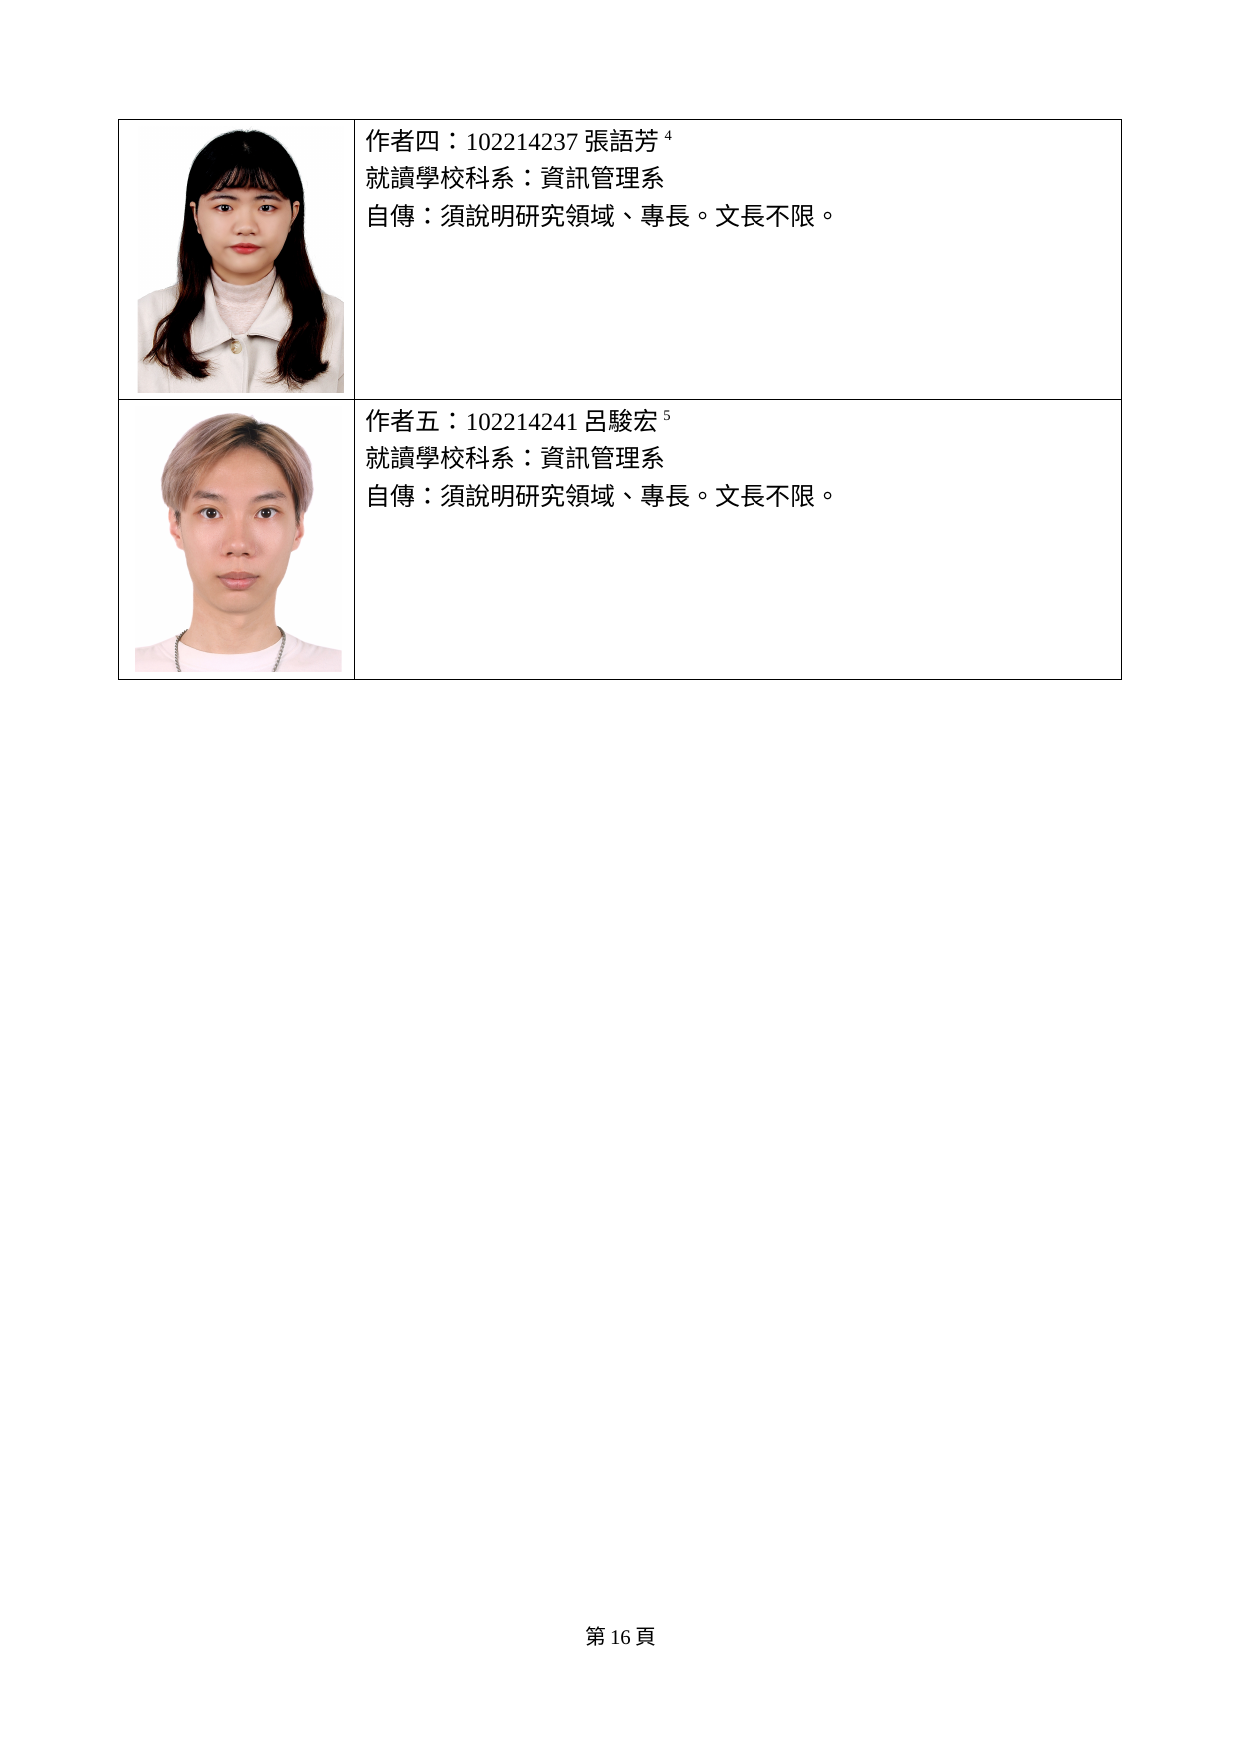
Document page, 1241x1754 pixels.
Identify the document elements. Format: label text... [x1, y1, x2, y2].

table_cell 作者五：102214241呂駿宏5 就讀學校科系：資訊管理系 自傳：須說明研究領域、專長。文長不限。 [355, 400, 1121, 679]
table_cell [119, 400, 354, 679]
table_cell 作者四：102214237 張語芳4 就讀學校科系：資訊管理系 自傳：須說明研究領域、專長。文長不限。 [355, 120, 1121, 399]
picture [135, 406, 342, 672]
table_cell [119, 120, 354, 399]
